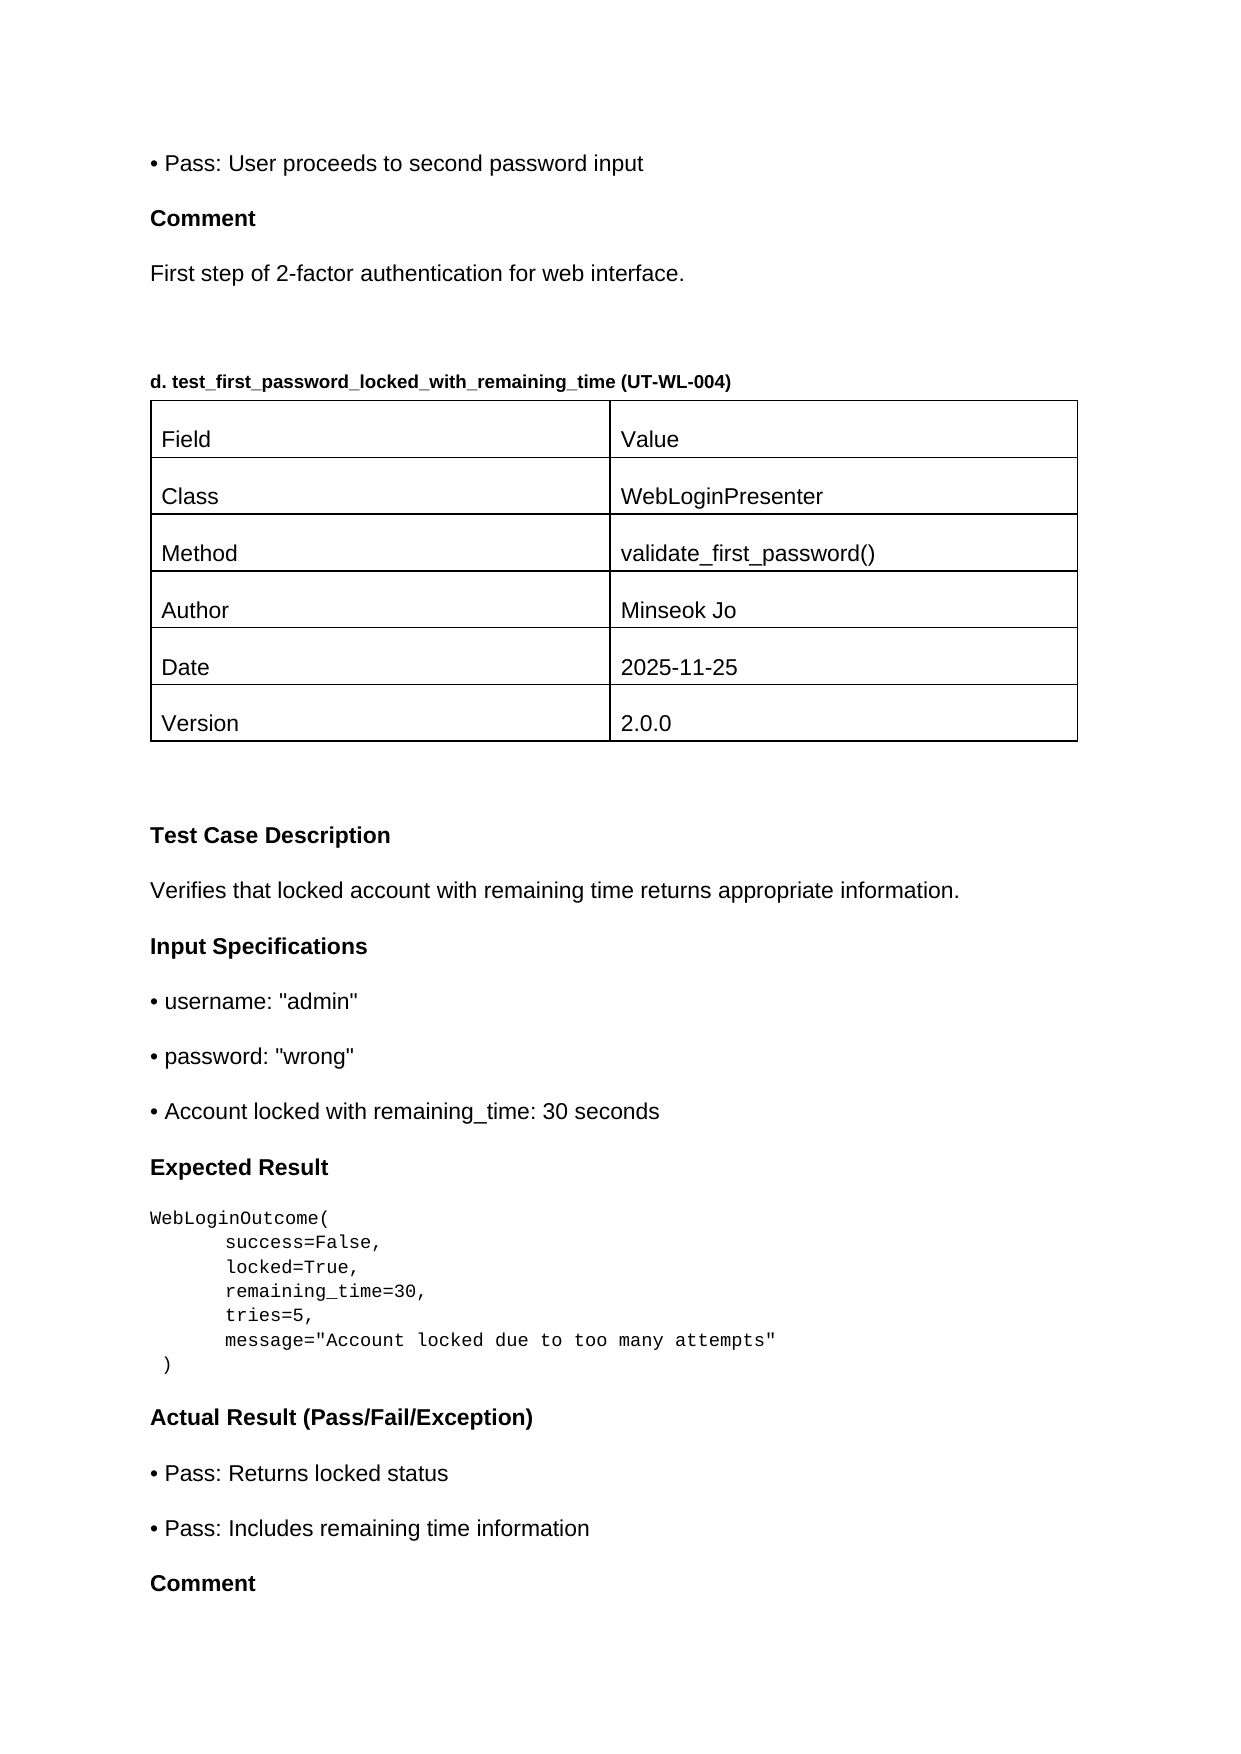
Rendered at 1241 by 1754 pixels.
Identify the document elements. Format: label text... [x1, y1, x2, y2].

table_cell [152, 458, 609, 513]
text Actual Result (Pass/Fail/Exception) [150, 1404, 1090, 1431]
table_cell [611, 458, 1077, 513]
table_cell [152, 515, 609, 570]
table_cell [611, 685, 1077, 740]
text • Pass: User proceeds to second password input [150, 150, 1090, 176]
text • Account locked with remaining_time: 30 seconds [150, 1098, 1090, 1124]
text Comment [150, 205, 1090, 232]
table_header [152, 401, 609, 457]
text Input Specifications [150, 933, 1090, 959]
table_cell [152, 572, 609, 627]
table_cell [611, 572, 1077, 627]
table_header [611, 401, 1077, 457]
subtitle d. test_first_password_locked_with_remaining_time (UT-WL-004) [150, 371, 1090, 392]
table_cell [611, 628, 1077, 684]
text Test Case Description [150, 822, 1090, 848]
text Comment [150, 1570, 1090, 1596]
text • username: "admin" [150, 988, 1090, 1014]
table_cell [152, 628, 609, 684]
text WebLoginOutcome( success=False, locked=True, remaining_time=30, tries=5, message="Account locked due to too many attempts" ) [150, 1209, 1090, 1376]
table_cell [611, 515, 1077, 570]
text First step of 2-factor authentication for web interface. [150, 260, 1090, 287]
text • password: "wrong" [150, 1043, 1090, 1069]
text • Pass: Includes remaining time information [150, 1515, 1090, 1541]
text • Pass: Returns locked status [150, 1459, 1090, 1486]
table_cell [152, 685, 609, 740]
text Expected Result [150, 1153, 1090, 1180]
text Verifies that locked account with remaining time returns appropriate information. [150, 877, 1090, 904]
